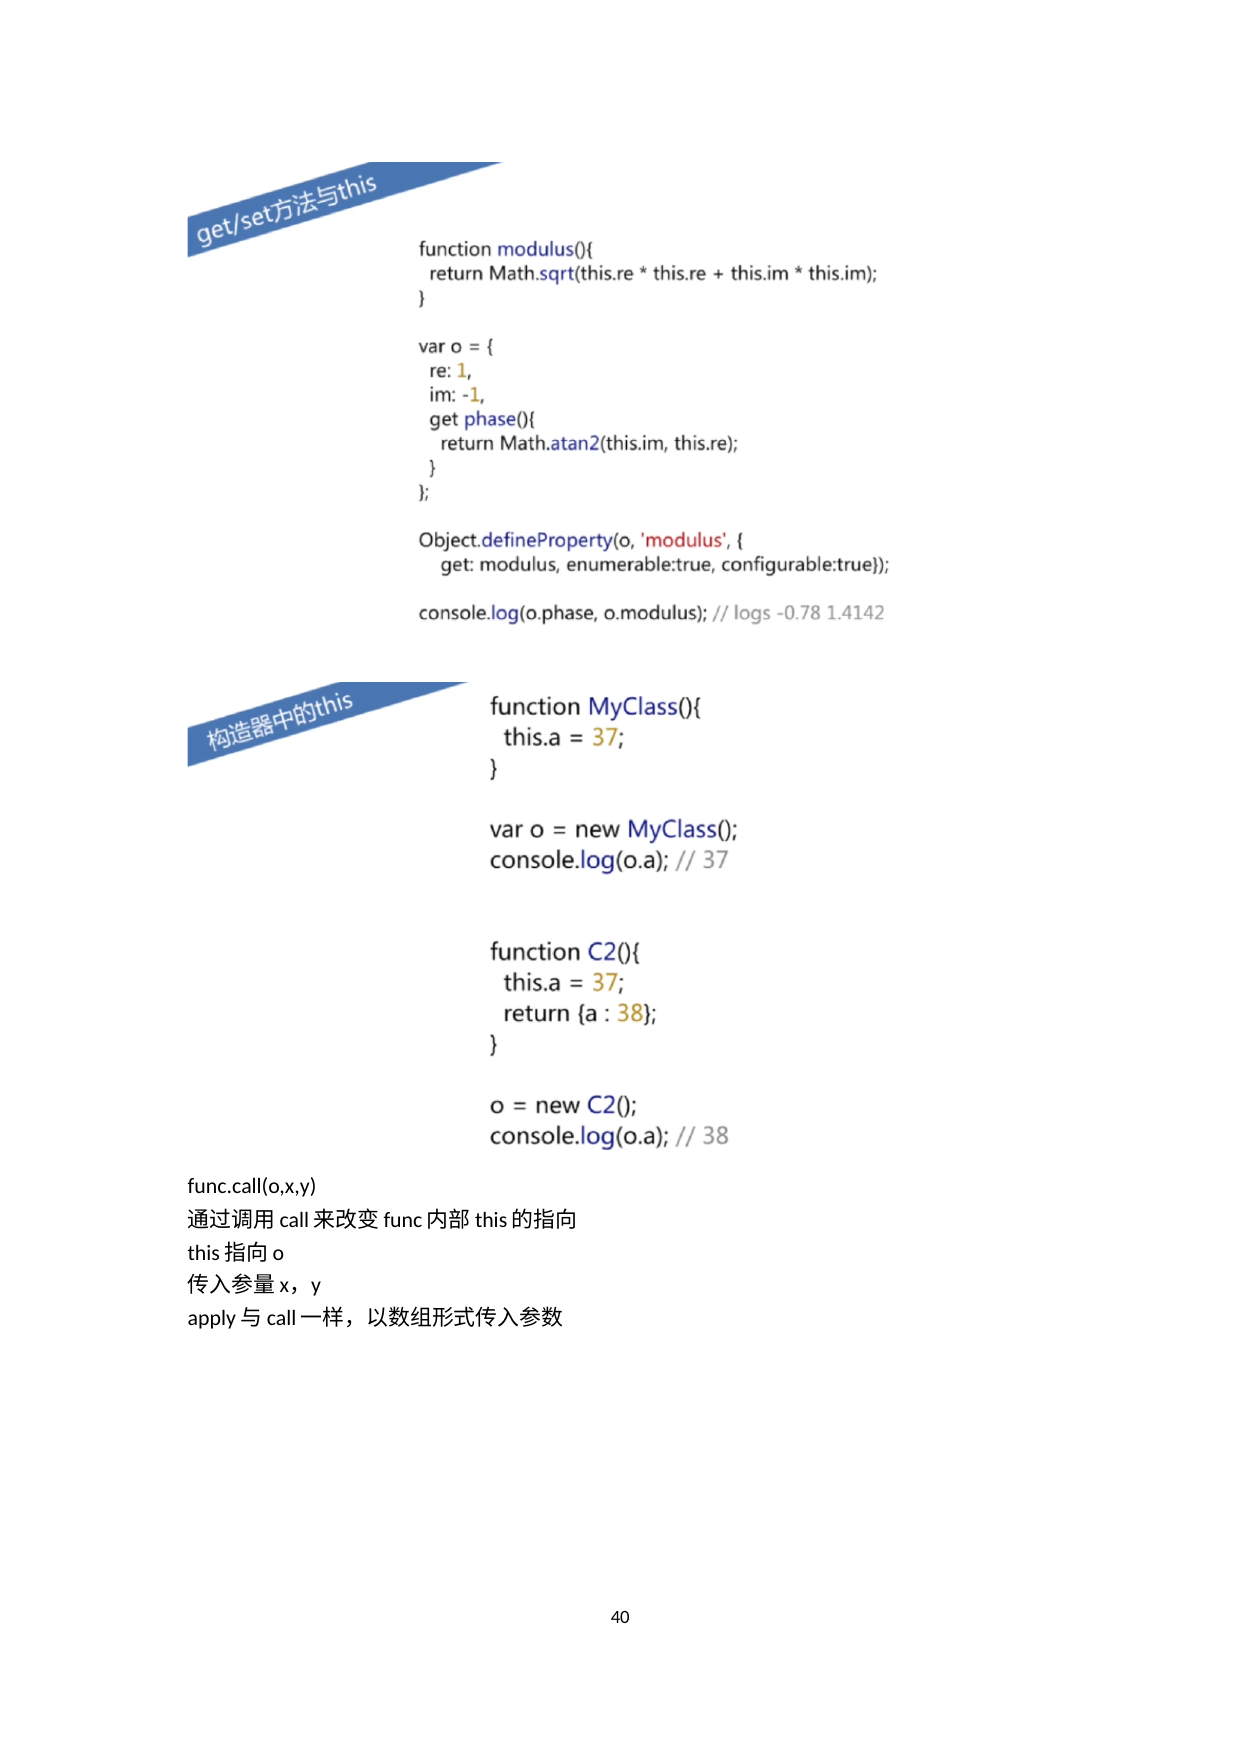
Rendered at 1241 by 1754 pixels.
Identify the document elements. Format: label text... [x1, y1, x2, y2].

text 通过调用call来改变func内部this的指向 [187, 1202, 1053, 1234]
text func.call(o,x,y) [187, 1169, 1053, 1202]
text apply与call一样，以数组形式传入参数 [187, 1299, 1053, 1332]
picture [187, 682, 1053, 1166]
picture [187, 162, 1053, 628]
text this指向o [187, 1234, 1053, 1267]
text 传入参量x，y [187, 1267, 1053, 1299]
